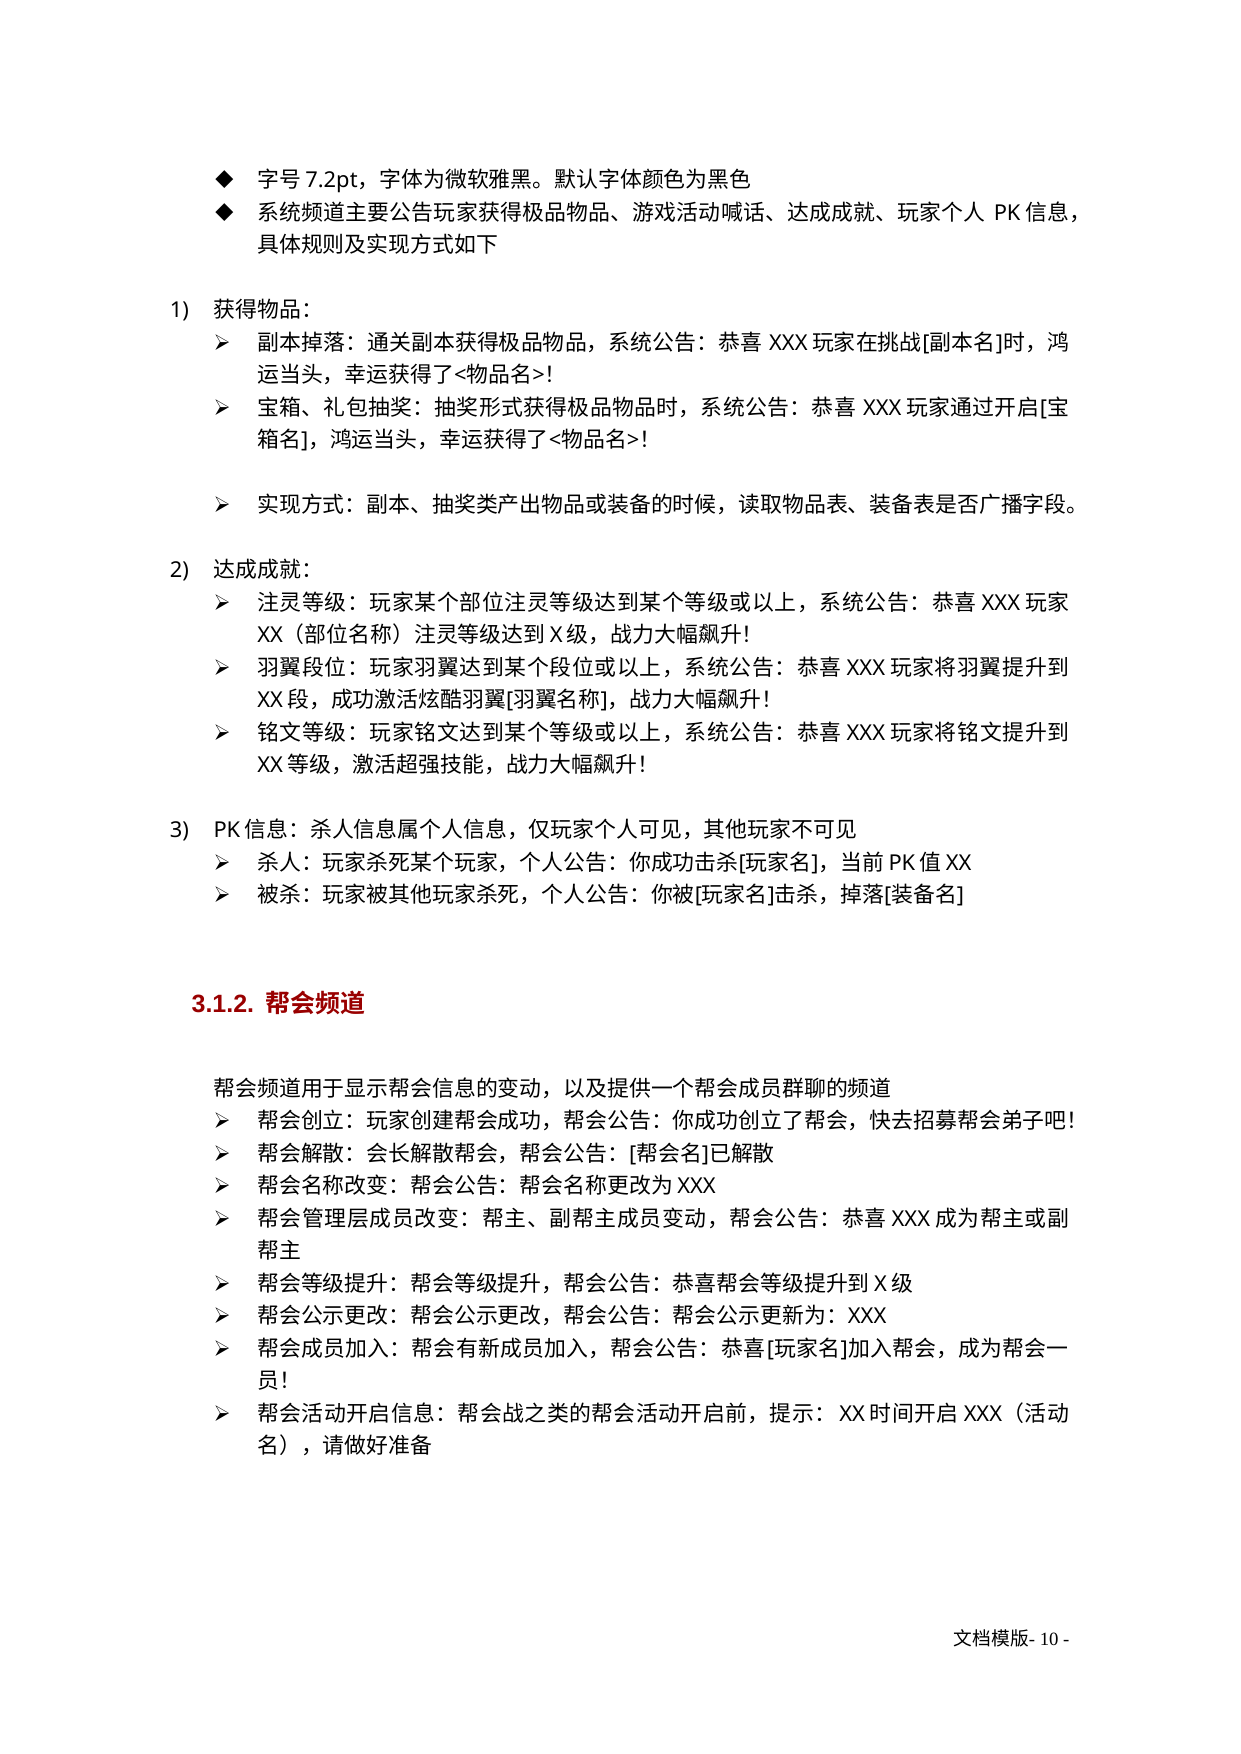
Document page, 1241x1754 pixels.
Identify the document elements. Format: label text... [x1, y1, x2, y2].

list 羽翼段位：玩家羽翼达到某个段位或以上，系统公告：恭喜XXX玩家将羽翼提升到XX段，成功激活炫酷羽翼[羽翼名称]，战力大幅飙升！ [213, 649, 1069, 714]
list 系统频道主要公告玩家获得极品物品、游戏活动喊话、达成成就、玩家个人PK信息，具体规则及实现方式如下 [213, 194, 1069, 259]
list 注灵等级：玩家某个部位注灵等级达到某个等级或以上，系统公告：恭喜XXX玩家XX（部位名称）注灵等级达到X级，战力大幅飙升！ [213, 584, 1069, 649]
list 宝箱、礼包抽奖：抽奖形式获得极品物品时，系统公告：恭喜XXX玩家通过开启[宝箱名]，鸿运当头，幸运获得了<物品名>！ [213, 389, 1069, 454]
list 实现方式：副本、抽奖类产出物品或装备的时候，读取物品表、装备表是否广播字段。 [213, 487, 1069, 519]
list 杀人：玩家杀死某个玩家，个人公告：你成功击杀[玩家名]，当前PK值XX [213, 844, 1069, 877]
list 字号7.2pt，字体为微软雅黑。默认字体颜色为黑色 [213, 162, 1069, 194]
list 被杀：玩家被其他玩家杀死，个人公告：你被[玩家名]击杀，掉落[装备名] [213, 877, 1069, 909]
list 副本掉落：通关副本获得极品物品，系统公告：恭喜XXX玩家在挑战[副本名]时，鸿运当头，幸运获得了<物品名>！ [213, 324, 1069, 389]
list 帮会创立：玩家创建帮会成功，帮会公告：你成功创立了帮会，快去招募帮会弟子吧！ [213, 1103, 1069, 1135]
list 帮会解散：会长解散帮会，帮会公告：[帮会名]已解散 [213, 1135, 1069, 1168]
list 达成成就： [169, 552, 1069, 584]
list 帮会公示更改：帮会公示更改，帮会公告：帮会公示更新为：XXX [213, 1298, 1069, 1330]
text 帮会频道用于显示帮会信息的变动，以及提供一个帮会成员群聊的频道 [169, 1070, 1069, 1103]
list 获得物品： [169, 292, 1069, 324]
subtitle 帮会频道 [191, 969, 1047, 1034]
list 铭文等级：玩家铭文达到某个等级或以上，系统公告：恭喜XXX玩家将铭文提升到XX等级，激活超强技能，战力大幅飙升！ [213, 714, 1069, 779]
list PK信息：杀人信息属个人信息，仅玩家个人可见，其他玩家不可见 [169, 812, 1069, 844]
list 帮会等级提升：帮会等级提升，帮会公告：恭喜帮会等级提升到X级 [213, 1265, 1069, 1298]
list 帮会成员加入：帮会有新成员加入，帮会公告：恭喜[玩家名]加入帮会，成为帮会一员！ [213, 1330, 1069, 1395]
list 帮会名称改变：帮会公告：帮会名称更改为XXX [213, 1168, 1069, 1200]
list 帮会管理层成员改变：帮主、副帮主成员变动，帮会公告：恭喜XXX成为帮主或副帮主 [213, 1200, 1069, 1265]
list 帮会活动开启信息：帮会战之类的帮会活动开启前，提示：XX时间开启XXX（活动名），请做好准备 [213, 1395, 1069, 1460]
